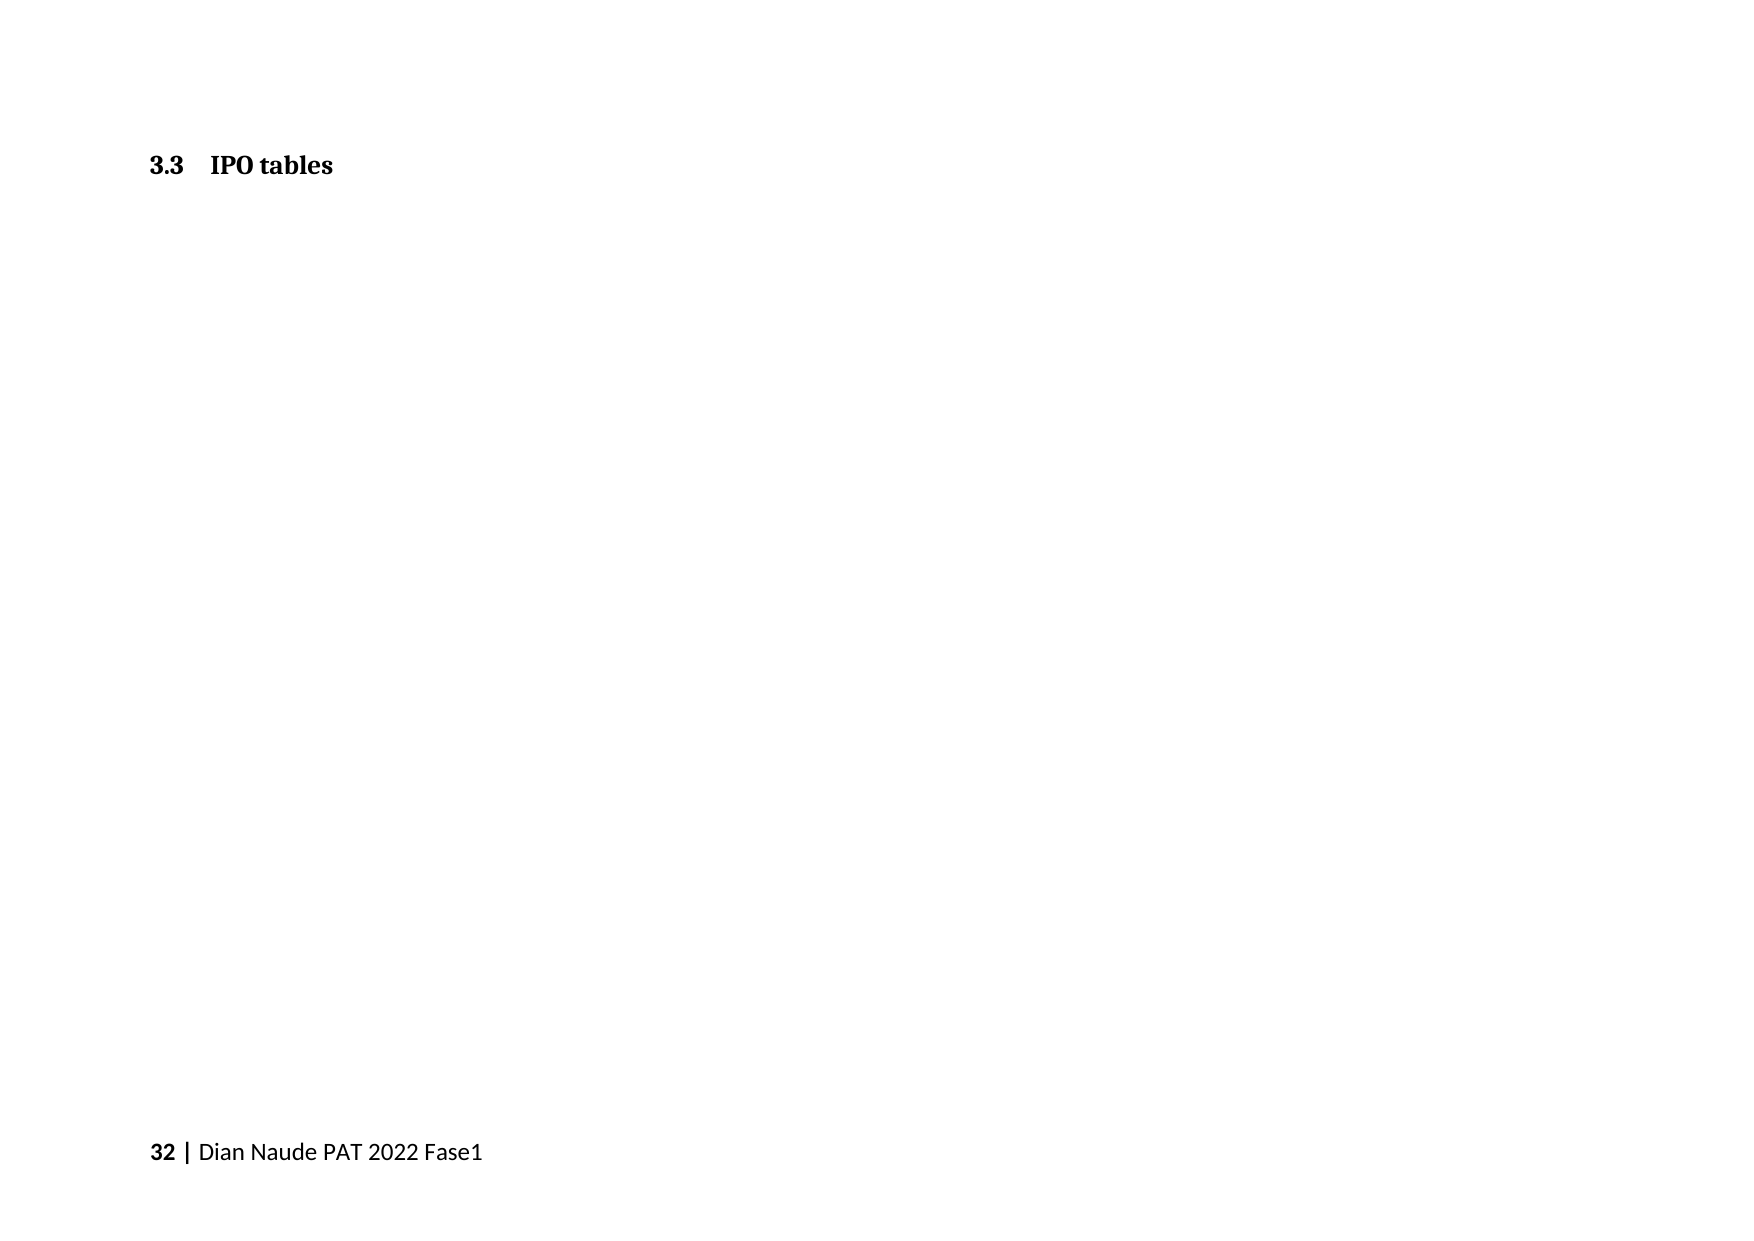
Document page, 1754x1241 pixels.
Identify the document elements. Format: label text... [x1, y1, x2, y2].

subtitle IPO tables [150, 150, 1604, 181]
